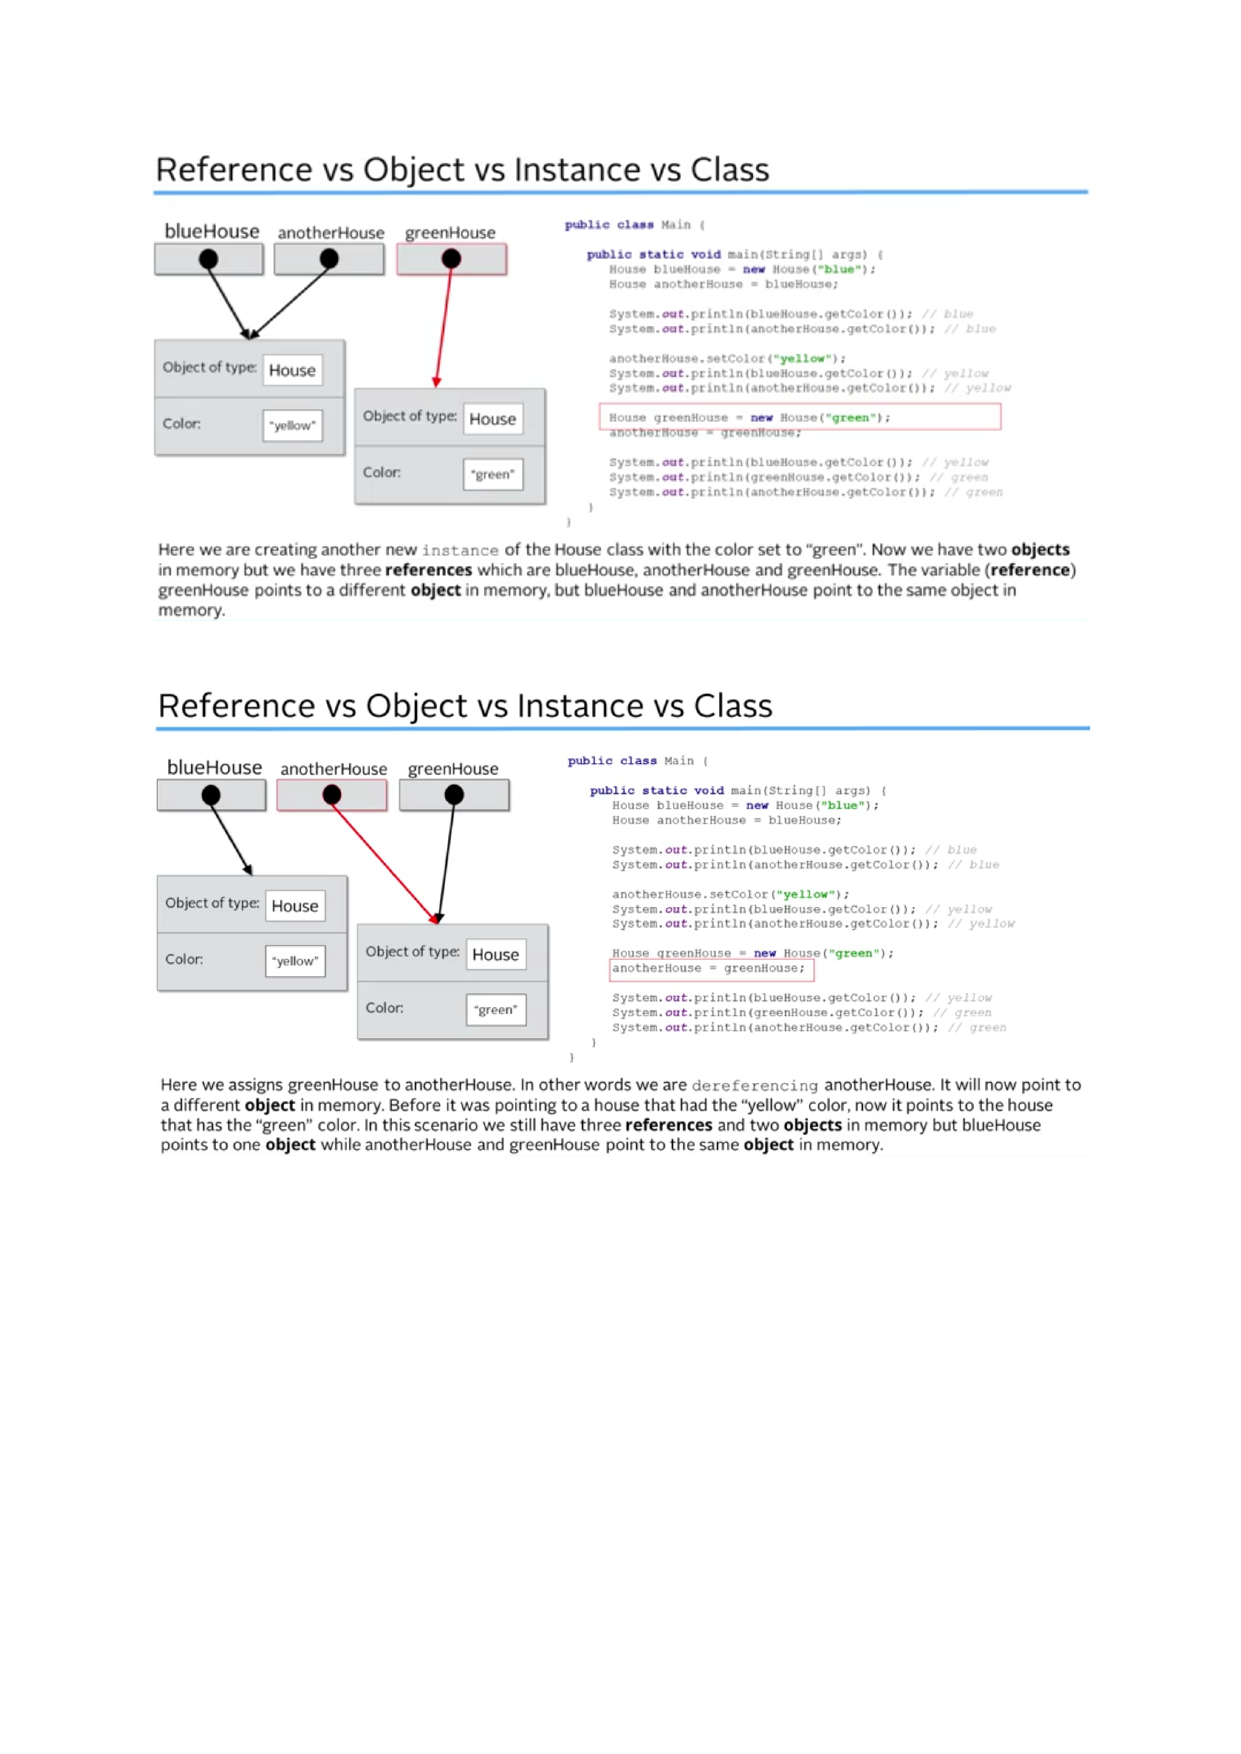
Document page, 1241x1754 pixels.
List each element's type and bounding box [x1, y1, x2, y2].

picture [150, 686, 1091, 1156]
picture [150, 150, 1091, 621]
